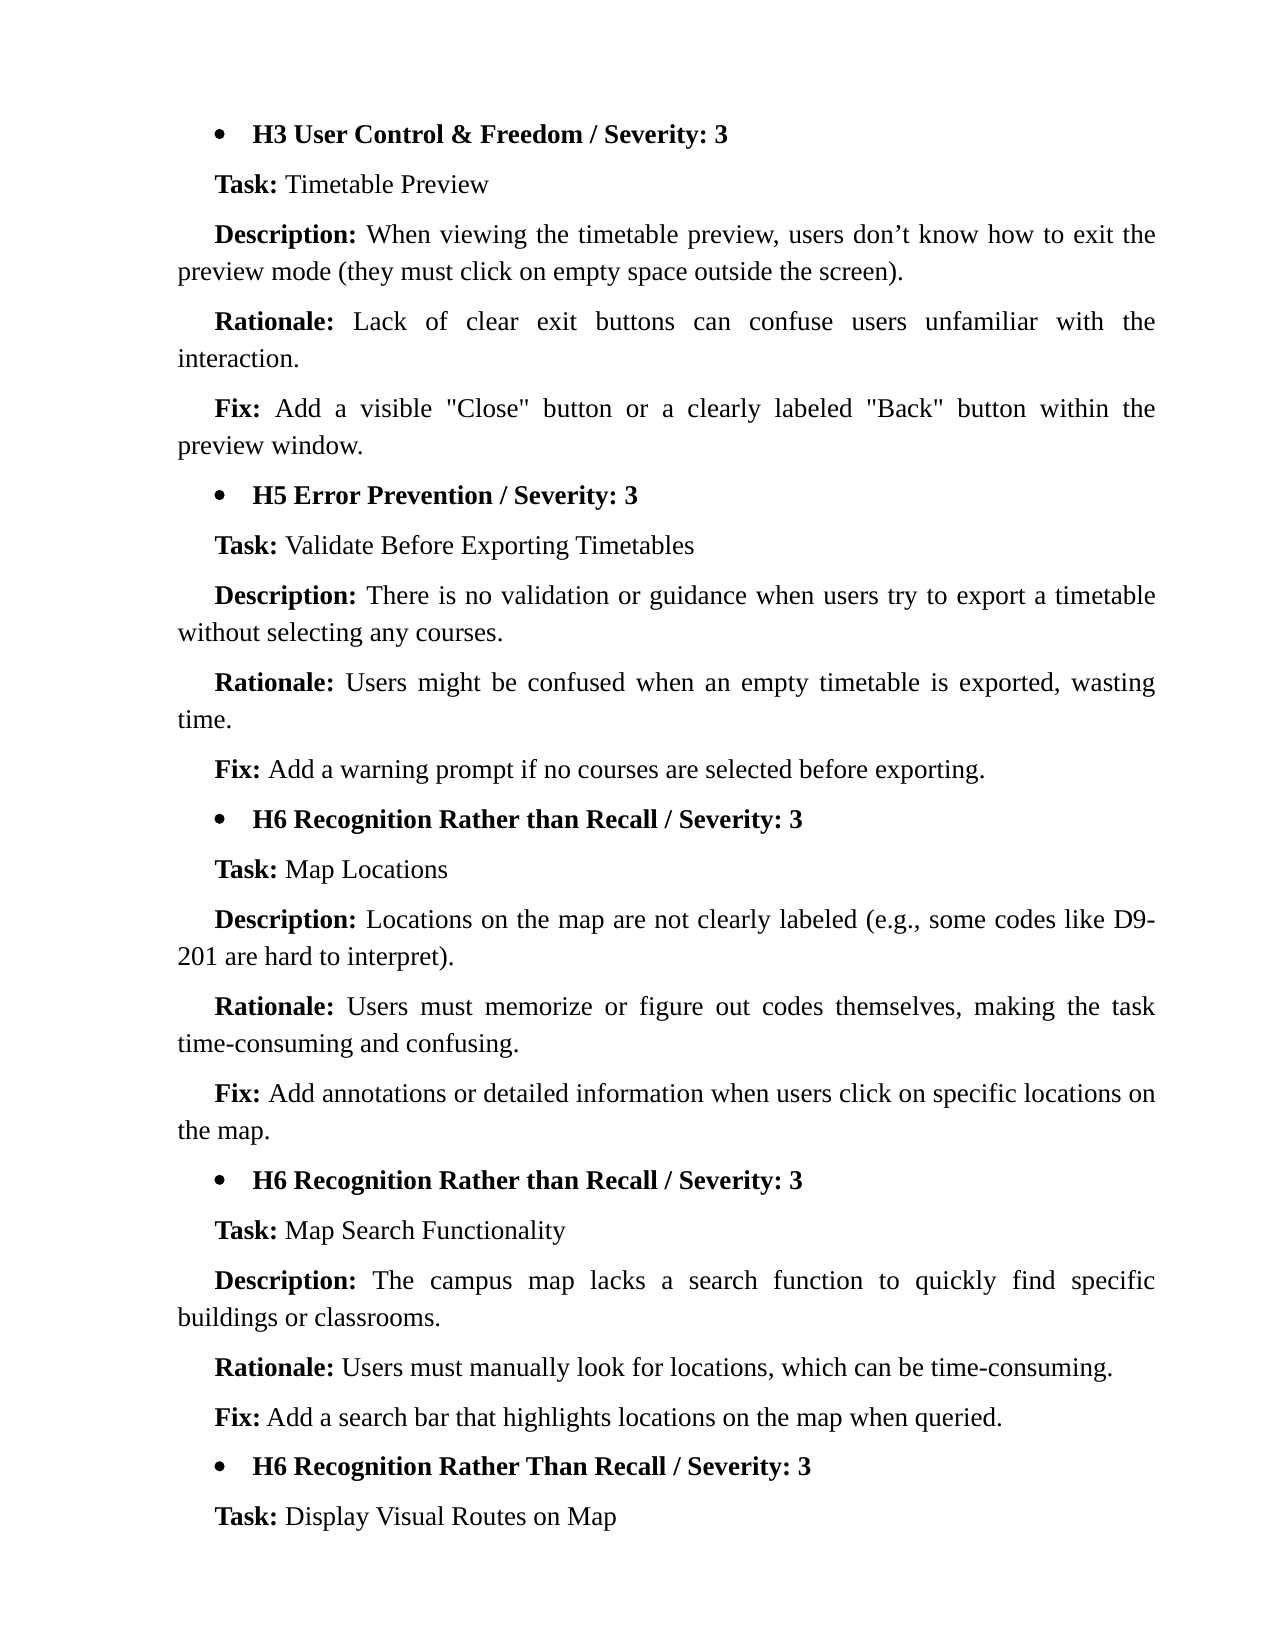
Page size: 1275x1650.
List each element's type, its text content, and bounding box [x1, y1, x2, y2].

list H3 User Control & Freedom / Severity: 3 [215, 118, 1157, 149]
text Rationale: Lack of clear exit buttons can confuse users unfamiliar with the interaction. [177, 305, 1157, 373]
text Task: Display Visual Routes on Map [177, 1500, 1157, 1532]
text Description: The campus map lacks a search function to quickly find specific buildings or classrooms. [177, 1264, 1157, 1332]
text Fix: Add annotations or detailed information when users click on specific locations on the map. [177, 1077, 1157, 1145]
text Rationale: Users must manually look for locations, which can be time-consuming. [177, 1351, 1157, 1382]
text Description: Locations on the map are not clearly labeled (e.g., some codes like D9-201 are hard to interpret). [177, 903, 1157, 971]
text Task: Map Search Functionality [177, 1214, 1157, 1245]
text Task: Timetable Preview [177, 168, 1157, 199]
text Rationale: Users must memorize or figure out codes themselves, making the task time-consuming and confusing. [177, 990, 1157, 1058]
list H6 Recognition Rather than Recall / Severity: 3 [215, 1164, 1157, 1195]
list H5 Error Prevention / Severity: 3 [215, 479, 1157, 510]
text Fix: Add a search bar that highlights locations on the map when queried. [177, 1401, 1157, 1432]
text Fix: Add a visible "Close" button or a clearly labeled "Back" button within the preview window. [177, 392, 1157, 461]
text Description: There is no validation or guidance when users try to export a timetable without selecting any courses. [177, 579, 1157, 647]
text Task: Validate Before Exporting Timetables [177, 529, 1157, 560]
text Rationale: Users might be confused when an empty timetable is exported, wasting time. [177, 666, 1157, 734]
text Fix: Add a warning prompt if no courses are selected before exporting. [177, 753, 1157, 784]
text Description: When viewing the timetable preview, users don’t know how to exit the preview mode (they must click on empty space outside the screen). [177, 218, 1157, 286]
text Task: Map Locations [177, 853, 1157, 884]
list H6 Recognition Rather than Recall / Severity: 3 [215, 803, 1157, 834]
list H6 Recognition Rather Than Recall / Severity: 3 [215, 1450, 1157, 1482]
